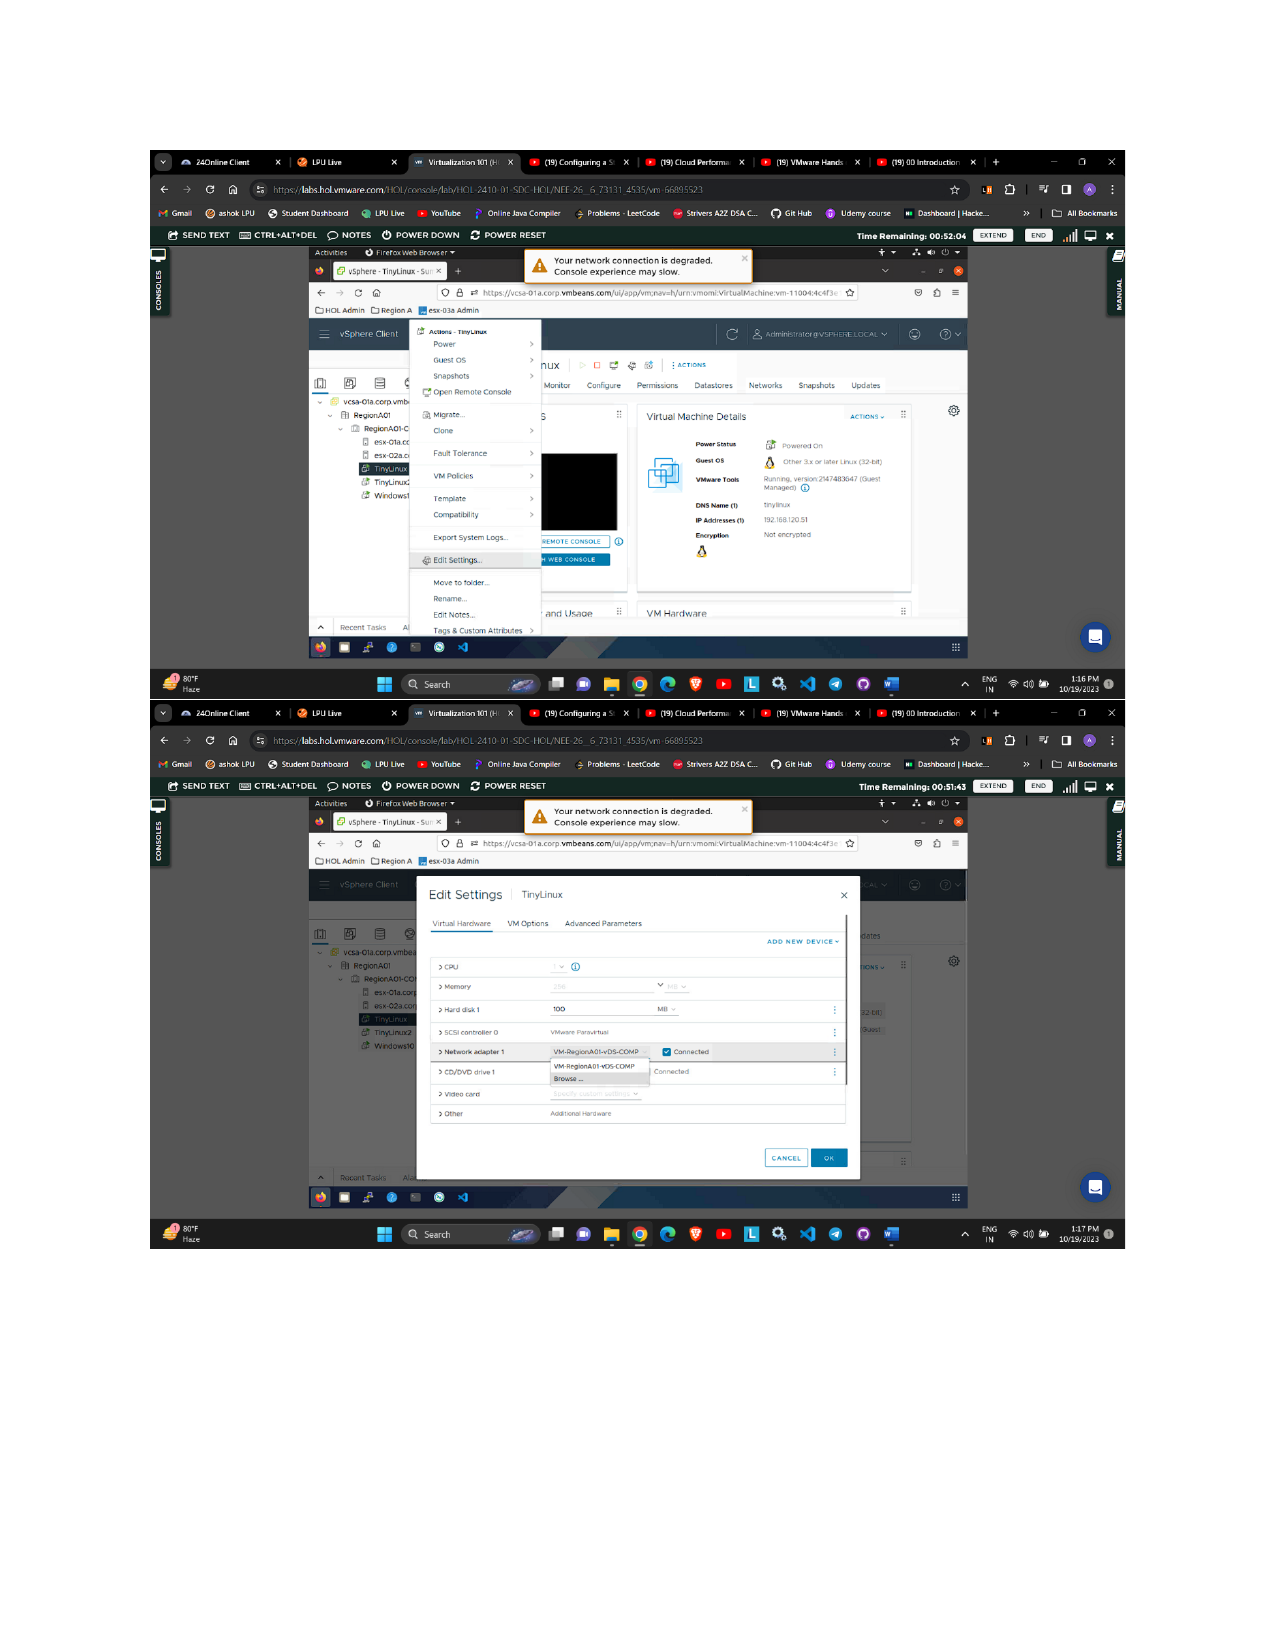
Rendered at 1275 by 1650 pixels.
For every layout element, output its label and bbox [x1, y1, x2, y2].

picture [150, 150, 1125, 699]
picture [150, 700, 1125, 1249]
